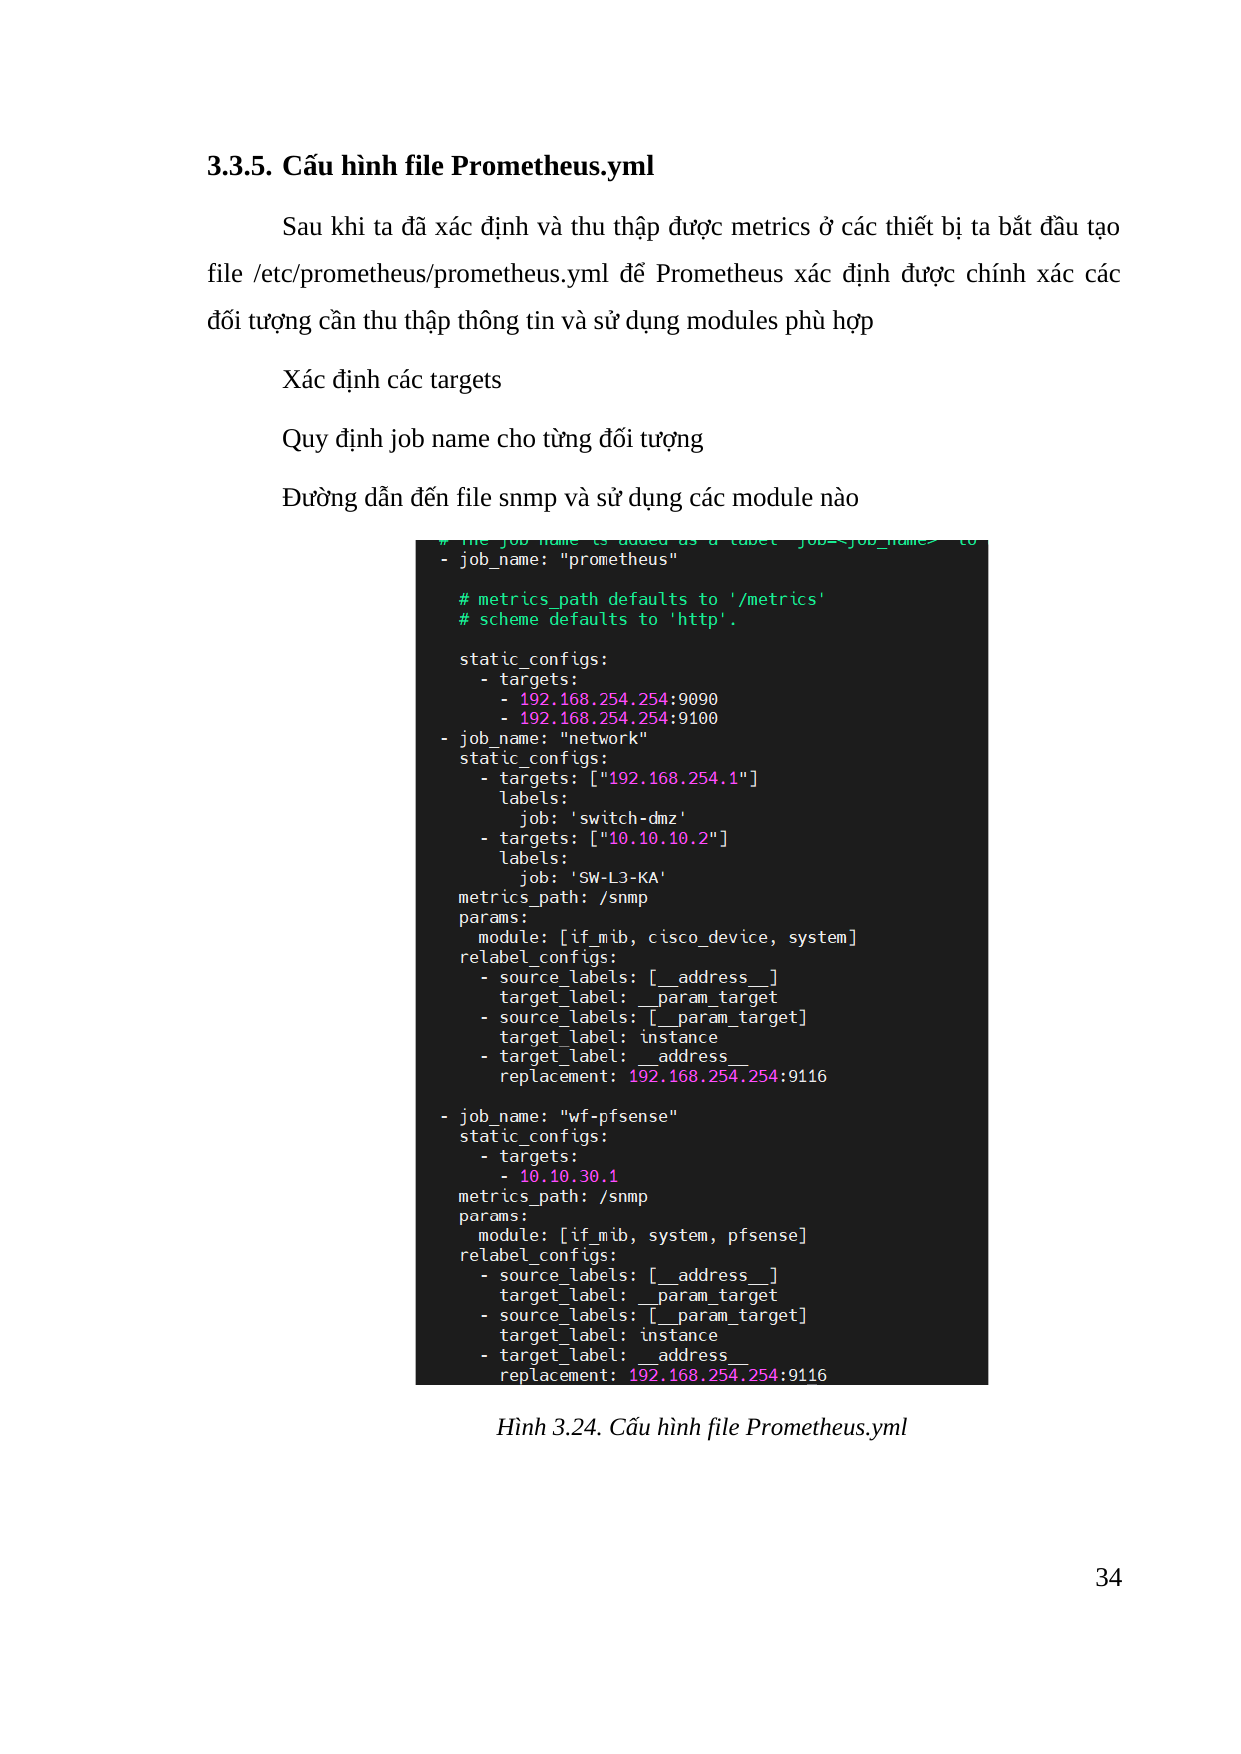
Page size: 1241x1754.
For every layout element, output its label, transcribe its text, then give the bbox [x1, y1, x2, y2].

subtitle Cấu hình file Prometheus.yml [207, 148, 1122, 181]
text Đường dẫn đến file snmp và sử dụng các module nào [207, 481, 1122, 512]
text Sau khi ta đã xác định và thu thập được metrics ở các thiết bị ta bắt đầu tạo file /etc/prometheus/prometheus.yml để Prometheus xác định được chính xác các đối tượng cần thu thập thông tin và sử dụng modules phù hợp [207, 211, 1122, 335]
text Xác định các targets [207, 363, 1122, 394]
picture [415, 540, 989, 1385]
text Quy định job name cho từng đối tượng [207, 422, 1122, 453]
